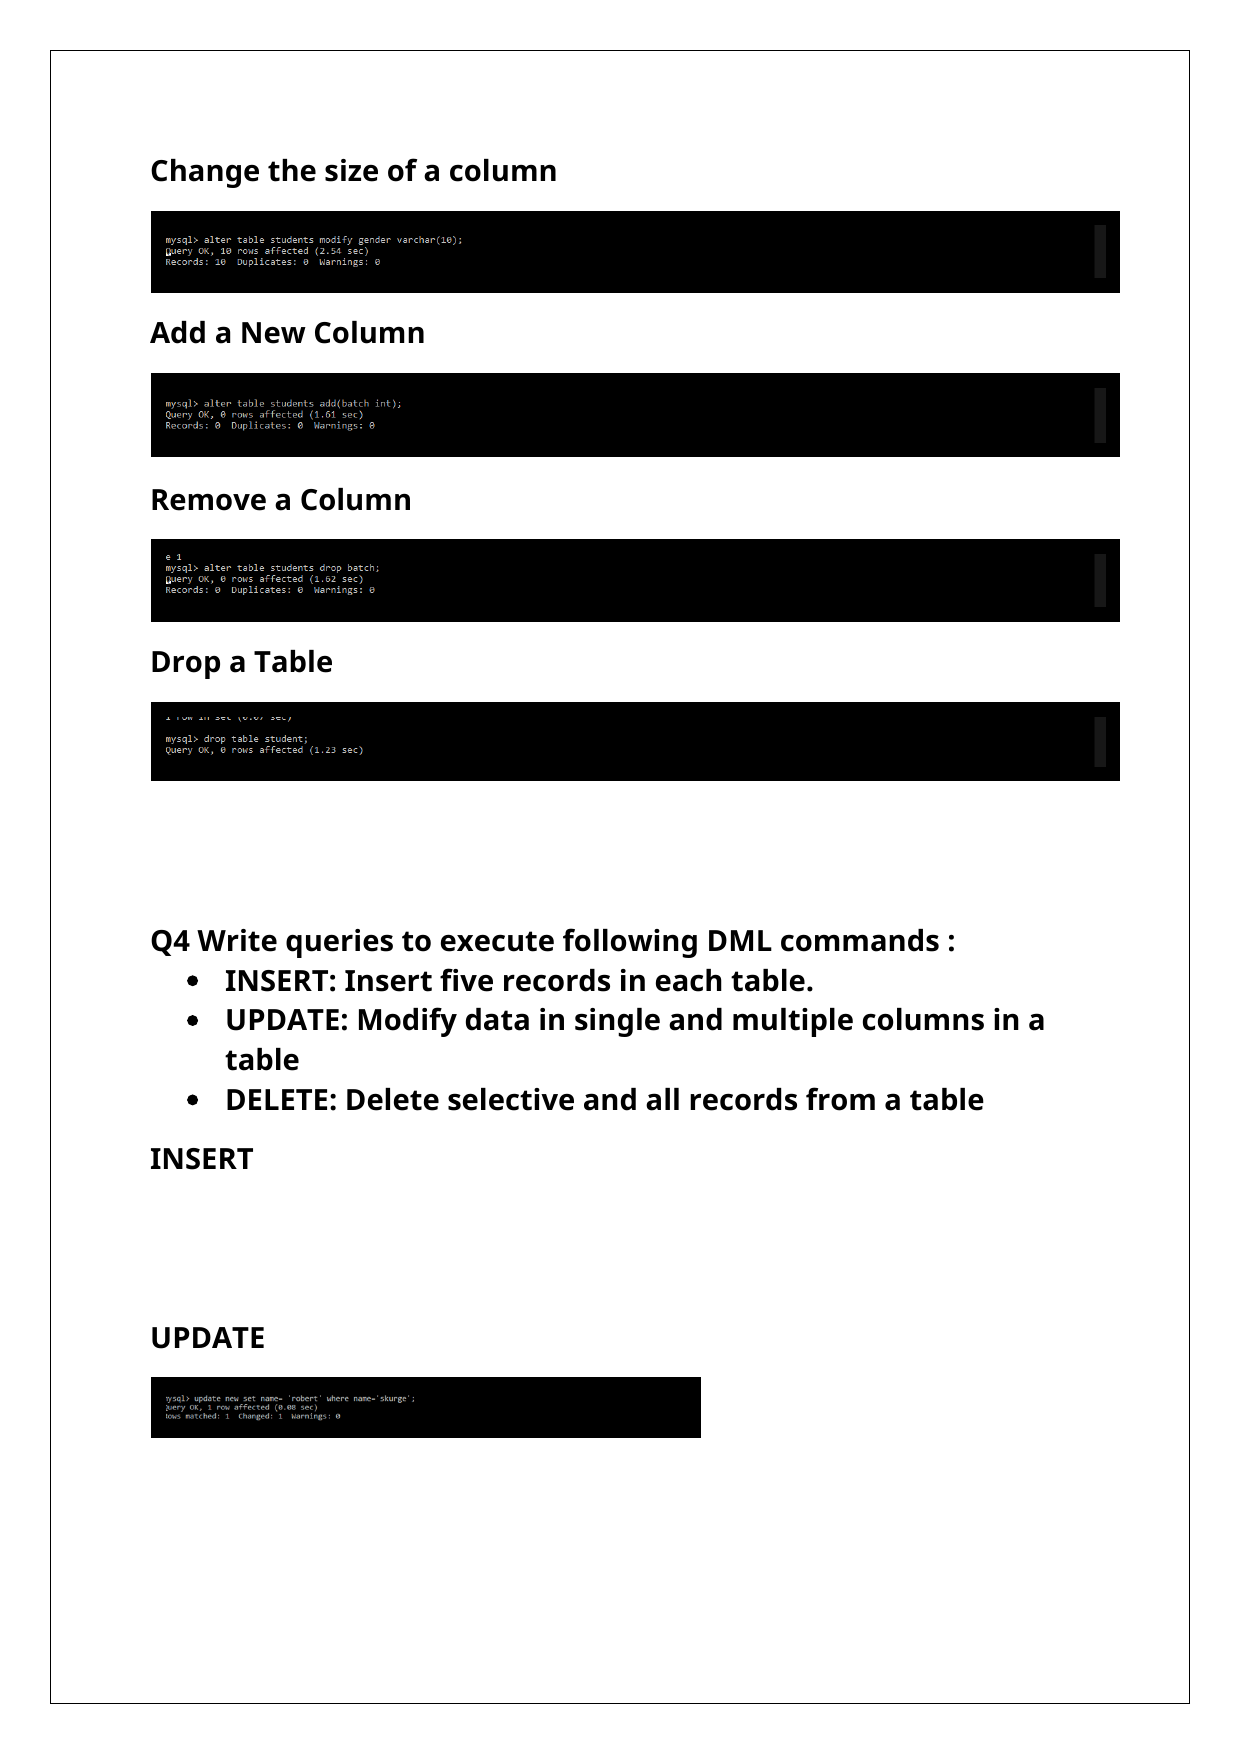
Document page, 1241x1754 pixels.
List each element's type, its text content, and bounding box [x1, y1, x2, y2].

text Q4 Write queries to execute following DML commands : [150, 920, 1090, 960]
text Drop a Table [150, 642, 1090, 681]
picture [166, 1392, 686, 1423]
list INSERT: Insert five records in each table. [187, 960, 1090, 999]
text Change the size of a column [150, 150, 1090, 190]
picture [166, 388, 1106, 443]
picture [166, 554, 1106, 607]
text UPDATE [150, 1317, 1090, 1357]
picture [166, 717, 1106, 767]
list DELETE: Delete selective and all records from a table [187, 1079, 1090, 1119]
picture [166, 225, 1106, 278]
text INSERT [150, 1138, 1090, 1178]
list UPDATE: Modify data in single and multiple columns in a table [187, 999, 1090, 1079]
text Remove a Column [150, 479, 1090, 518]
text Add a New Column [150, 313, 1090, 352]
